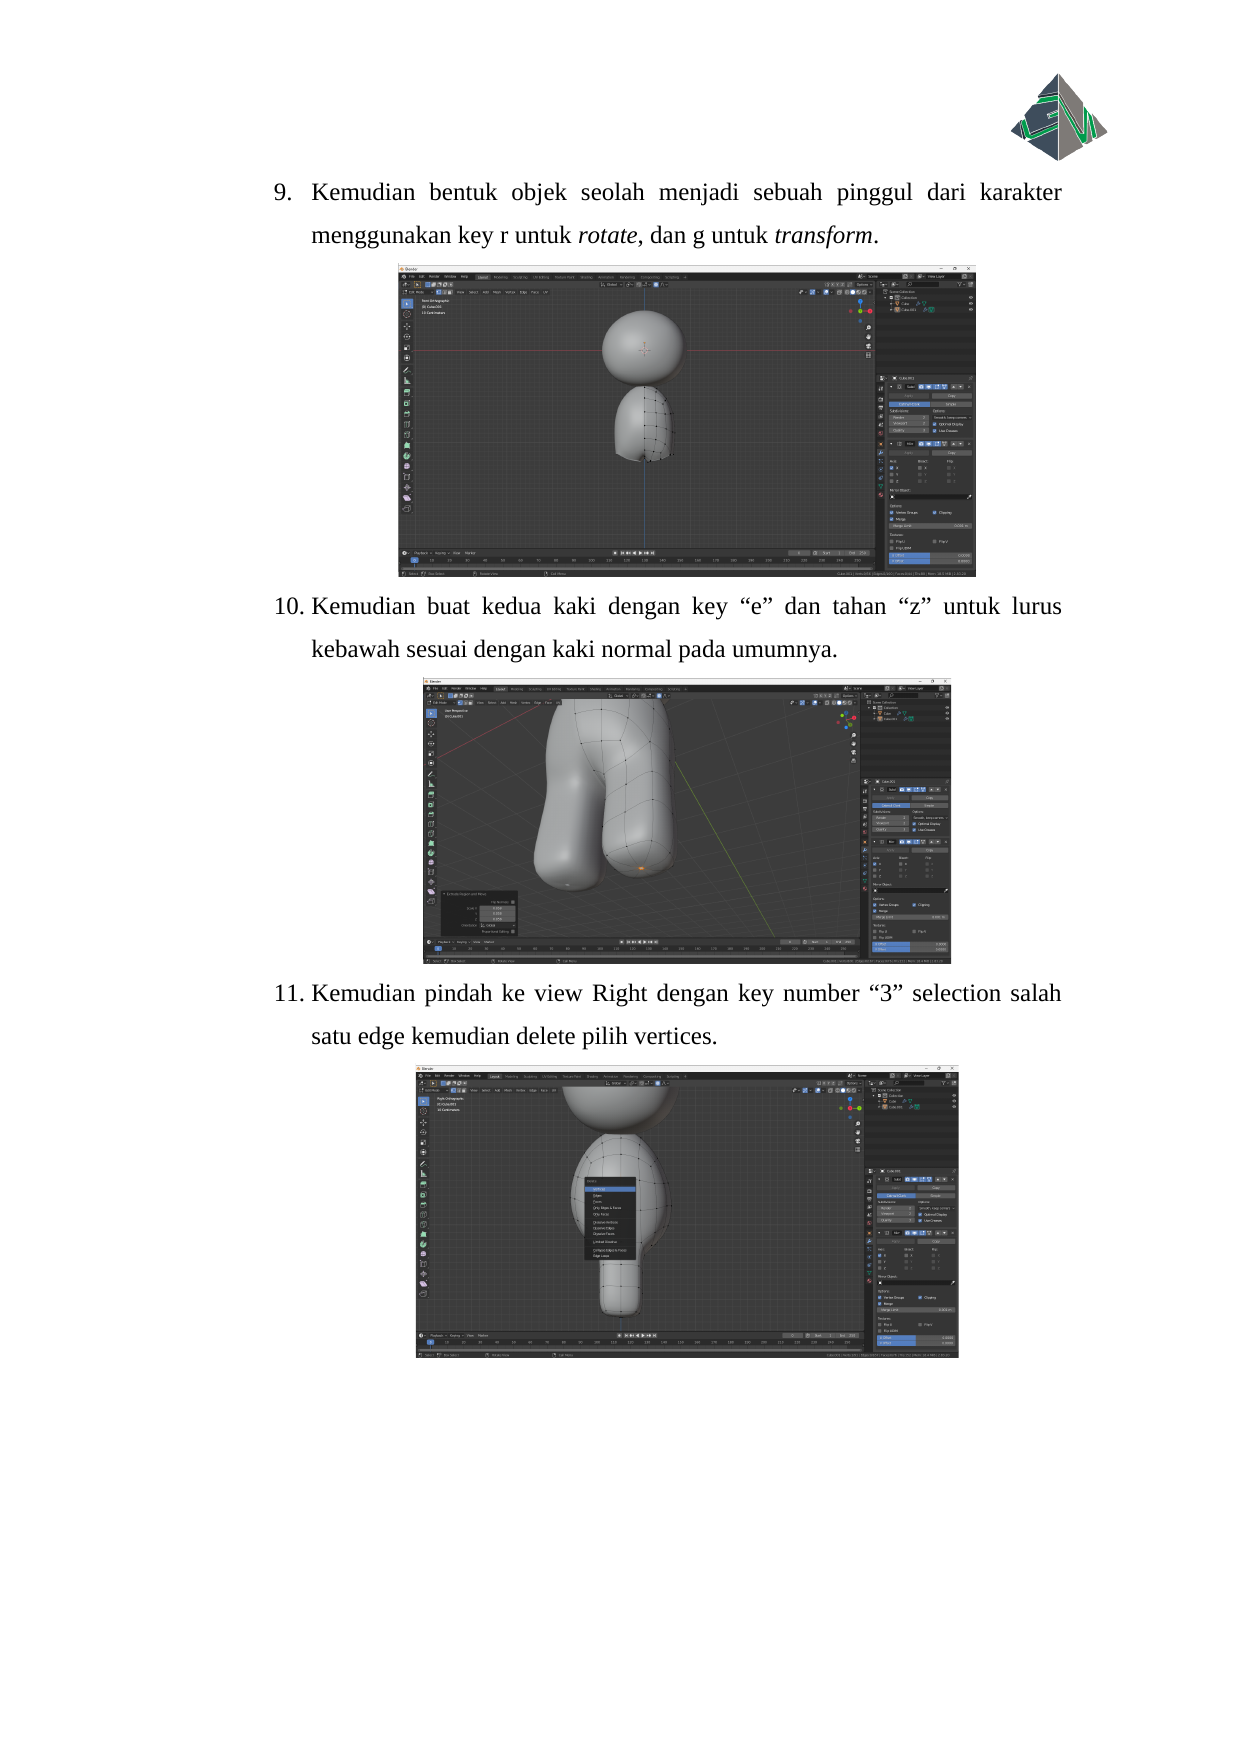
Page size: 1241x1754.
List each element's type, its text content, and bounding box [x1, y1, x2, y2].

picture [1010, 73, 1108, 161]
picture [398, 263, 976, 577]
picture [423, 677, 952, 964]
list Kemudian bentuk objek seolah menjadi sebuah pinggul dari karakter menggunakan key r untuk rotate, dan g untuk transform. [274, 177, 1063, 249]
picture [415, 1063, 959, 1358]
list Kemudian buat kedua kaki dengan key “e” dan tahan “z” untuk lurus kebawah sesuai dengan kaki normal pada umumnya. [274, 591, 1063, 663]
list Kemudian pindah ke view Right dengan key number “3” selection salah satu edge kemudian delete pilih vertices. [274, 978, 1063, 1049]
